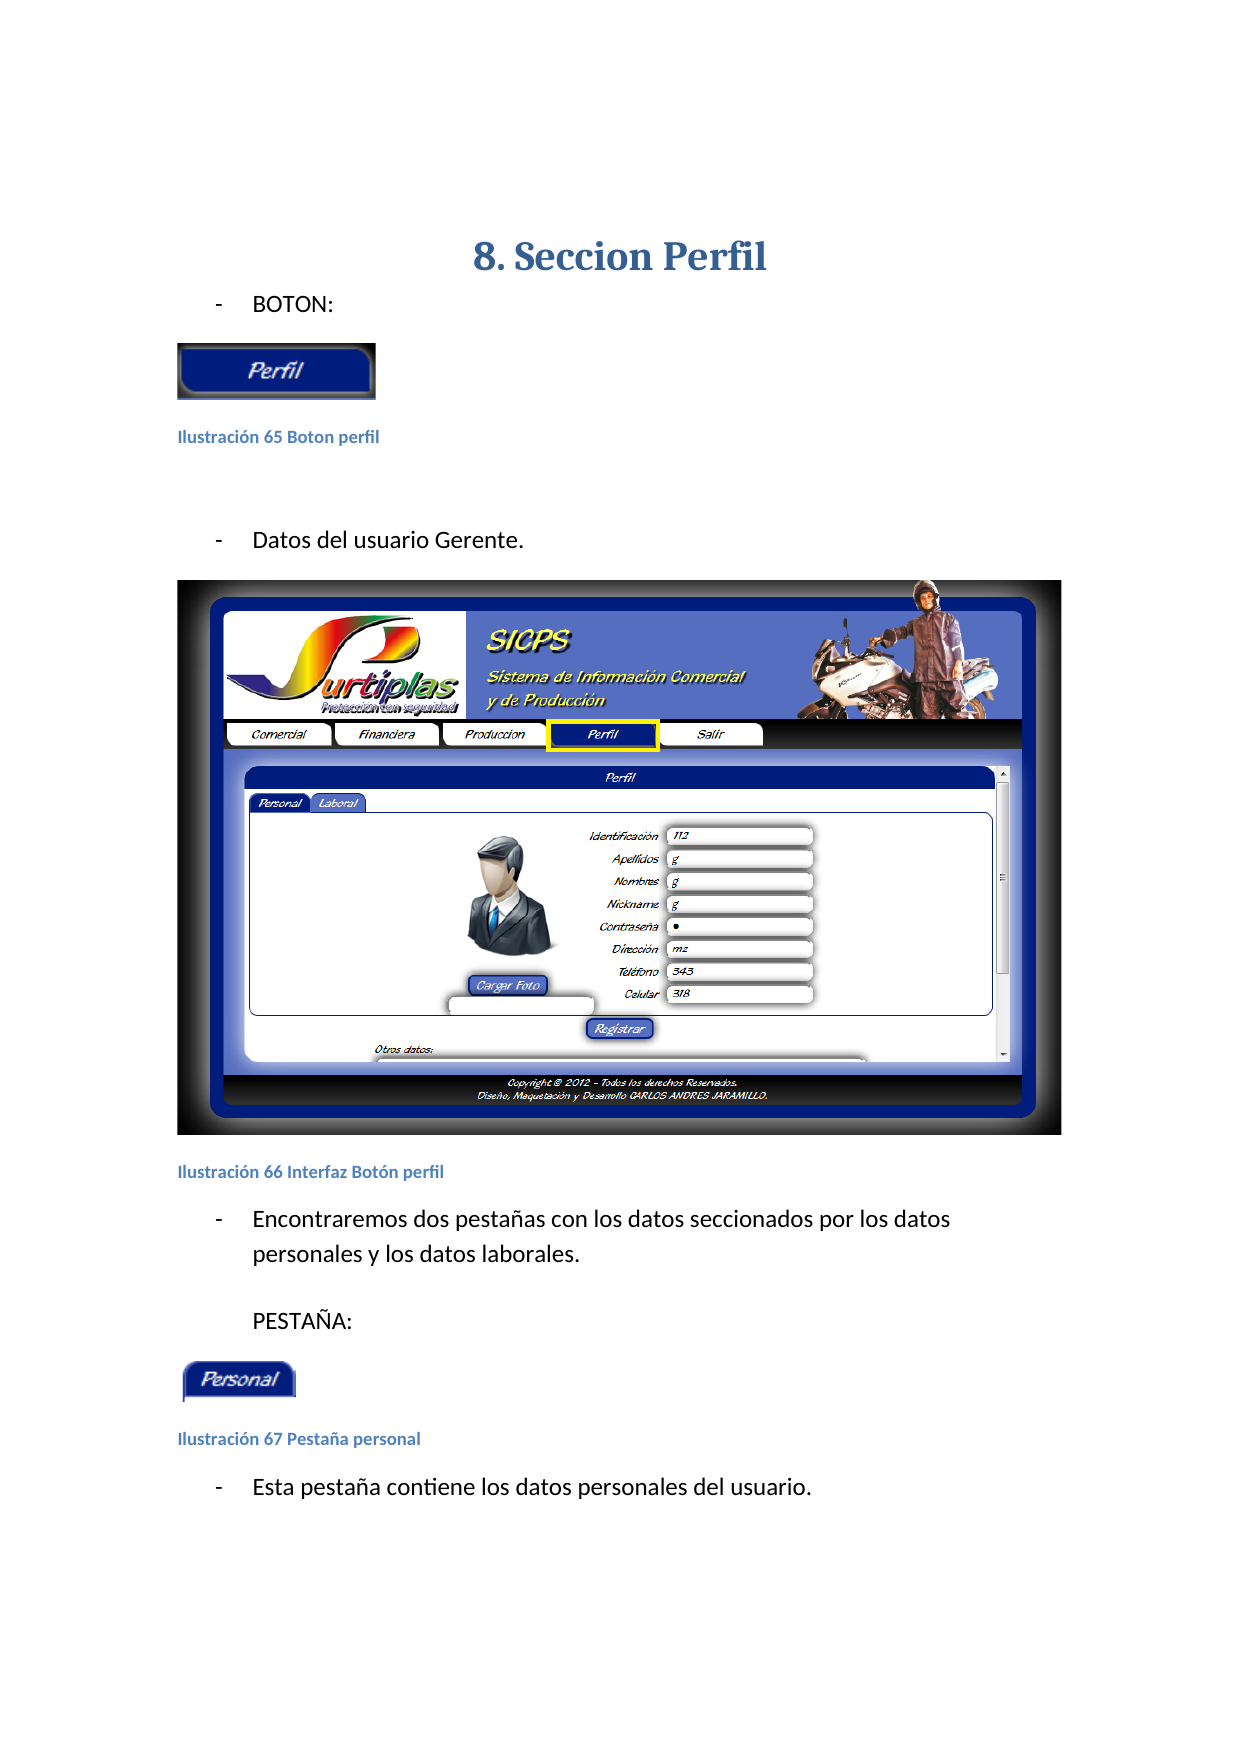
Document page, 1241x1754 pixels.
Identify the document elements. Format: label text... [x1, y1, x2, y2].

text Ilustración 66 Interfaz Botón perfil [177, 1160, 1063, 1183]
picture [177, 1361, 296, 1402]
list Encontraremos dos pestañas con los datos seccionados por los datos personales y los datos laborales. [215, 1204, 1063, 1301]
list Datos del usuario Gerente. [215, 524, 1063, 555]
picture [177, 343, 376, 400]
list Esta pestaña contiene los datos personales del usuario. [215, 1471, 1063, 1501]
list PESTAÑA: [252, 1306, 1063, 1336]
subtitle 8. Seccion Perfil [177, 233, 1063, 281]
text Ilustración 67 Pestaña personal [177, 1427, 1063, 1450]
text Ilustración 65 Boton perfil [177, 425, 1063, 448]
list BOTON: [215, 288, 1063, 318]
picture [177, 580, 1062, 1135]
